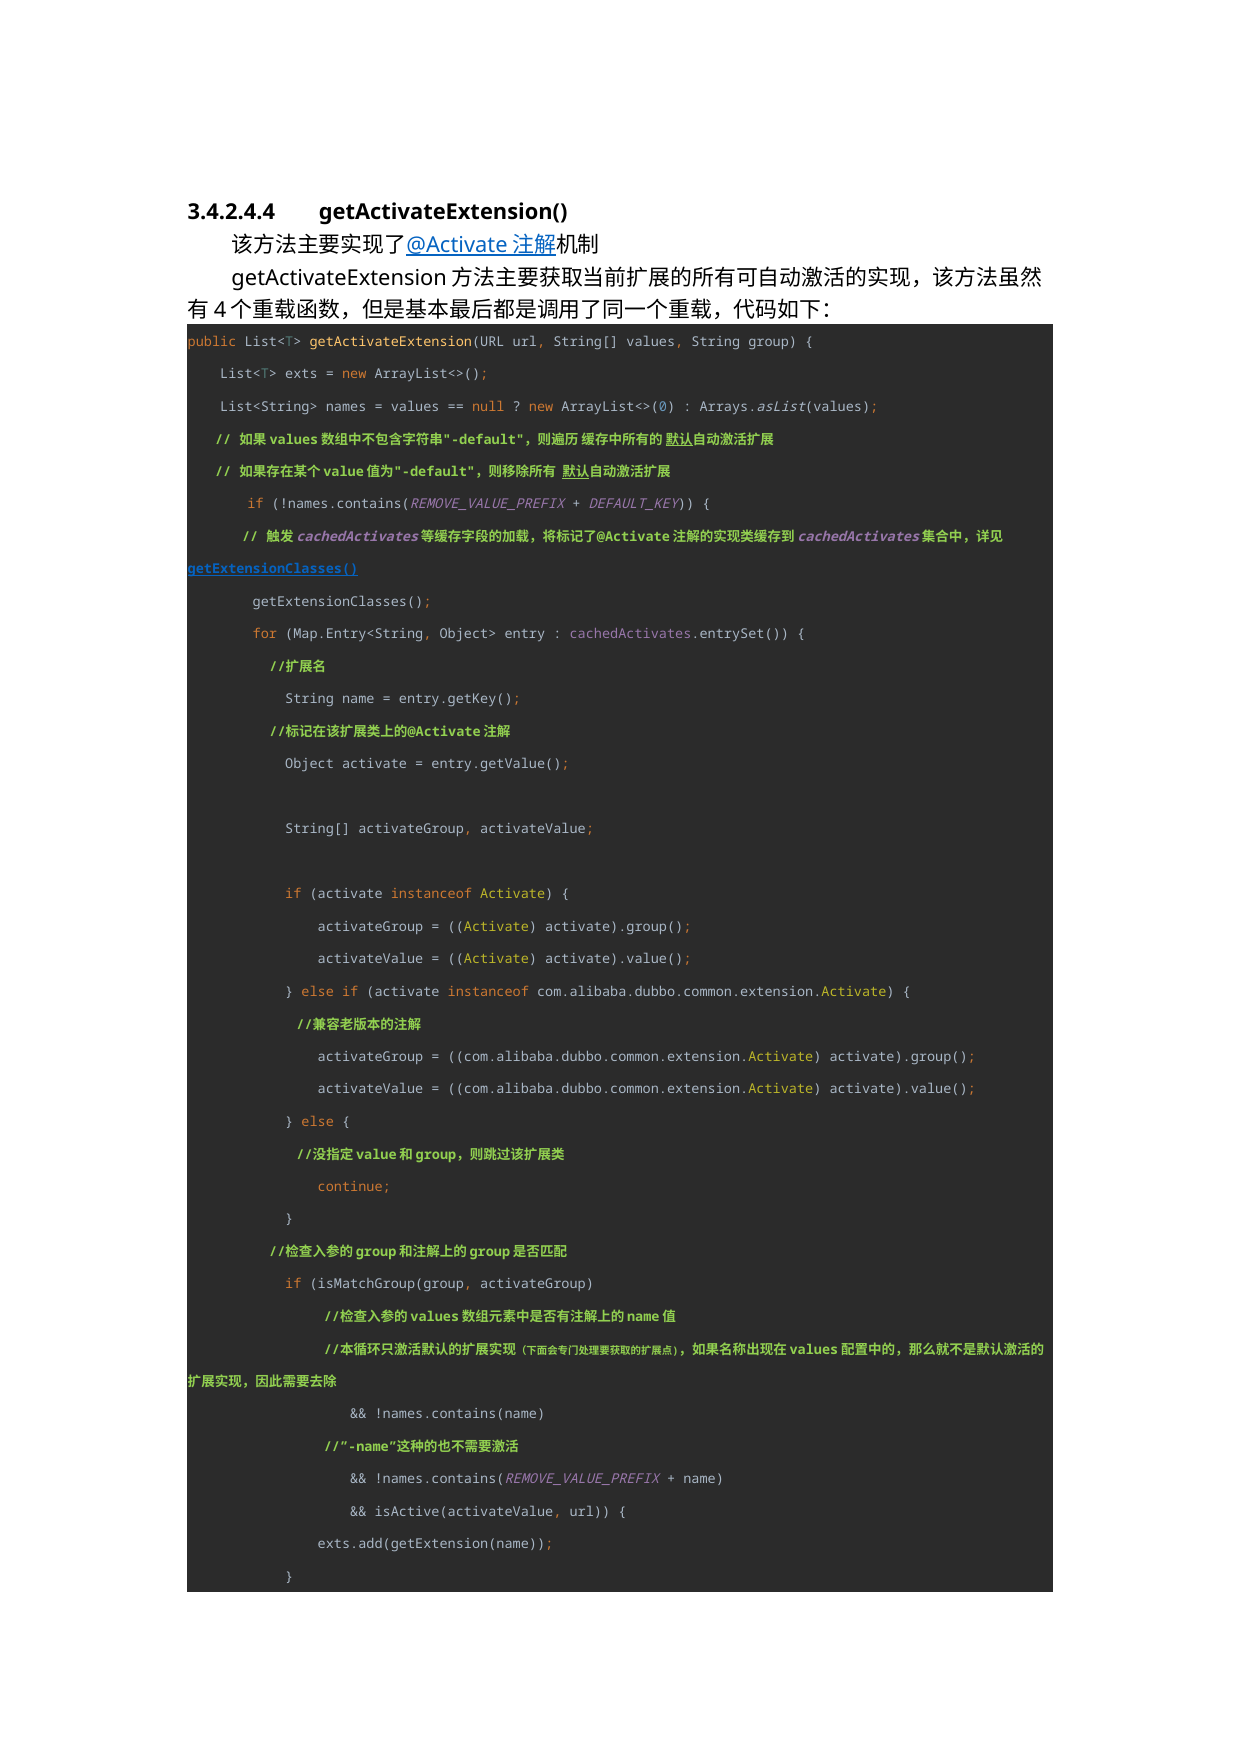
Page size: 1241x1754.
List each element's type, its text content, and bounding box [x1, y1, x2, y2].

text getActivateExtension方法主要获取当前扩展的所有可自动激活的实现，该方法虽然有4个重载函数，但是基本最后都是调用了同一个重载，代码如下： [187, 259, 1053, 324]
text //检查入参的group和注解上的group是否匹配 if (isMatchGroup(group, activateGroup) [187, 1234, 1053, 1299]
text public List<T> getActivateExtension(URL url, String[] values, String group) { List<T> exts = new ArrayList<>(); List<String> names = values == null ? new ArrayList<>(0) : Arrays.asList(values); [187, 324, 1053, 422]
text // 触发cachedActivates等缓存字段的加载，将标记了@Activate注解的实现类缓存到cachedActivates集合中，详见getExtensionClasses() getExtensionClasses(); for (Map.Entry<String, Object> entry : cachedActivates.entrySet()) { [187, 519, 1053, 649]
text 该方法主要实现了@Activate注解机制 [187, 227, 1053, 259]
text // 如果 values数组中不包含字符串"-default"，则遍历 缓存中所有的 默认自动激活扩展 [187, 422, 1053, 454]
text //检查入参的values数组元素中是否有注解上的name值 [187, 1299, 1053, 1332]
text //本循环只激活默认的扩展实现（下面会专门处理要获取的扩展点)，如果名称出现在values配置中的，那么就不是默认激活的扩展实现，因此需要去除 && !names.contains(name) [187, 1332, 1053, 1429]
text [187, 1429, 1053, 1592]
text //没指定value和group，则跳过该扩展类 continue; } [187, 1137, 1053, 1234]
text //扩展名 String name = entry.getKey(); [187, 649, 1053, 714]
text getActivateExtension() [187, 194, 1053, 227]
text //标记在该扩展类上的@Activate注解 Object activate = entry.getValue(); String[] activateGroup, activateValue; if (activate instanceof Activate) { activateGroup = ((Activate) activate).group(); activateValue = ((Activate) activate).value(); } else if (activate instanceof com.alibaba.dubbo.common.extension.Activate) { [187, 714, 1053, 1007]
text if (!names.contains(REMOVE_VALUE_PREFIX + DEFAULT_KEY)) { [187, 487, 1053, 519]
text //兼容老版本的注解 activateGroup = ((com.alibaba.dubbo.common.extension.Activate) activate).group(); activateValue = ((com.alibaba.dubbo.common.extension.Activate) activate).value(); } else { [187, 1007, 1053, 1137]
text // 如果存在某个value值为"-default"，则移除所有 默认自动激活扩展 [187, 454, 1053, 487]
